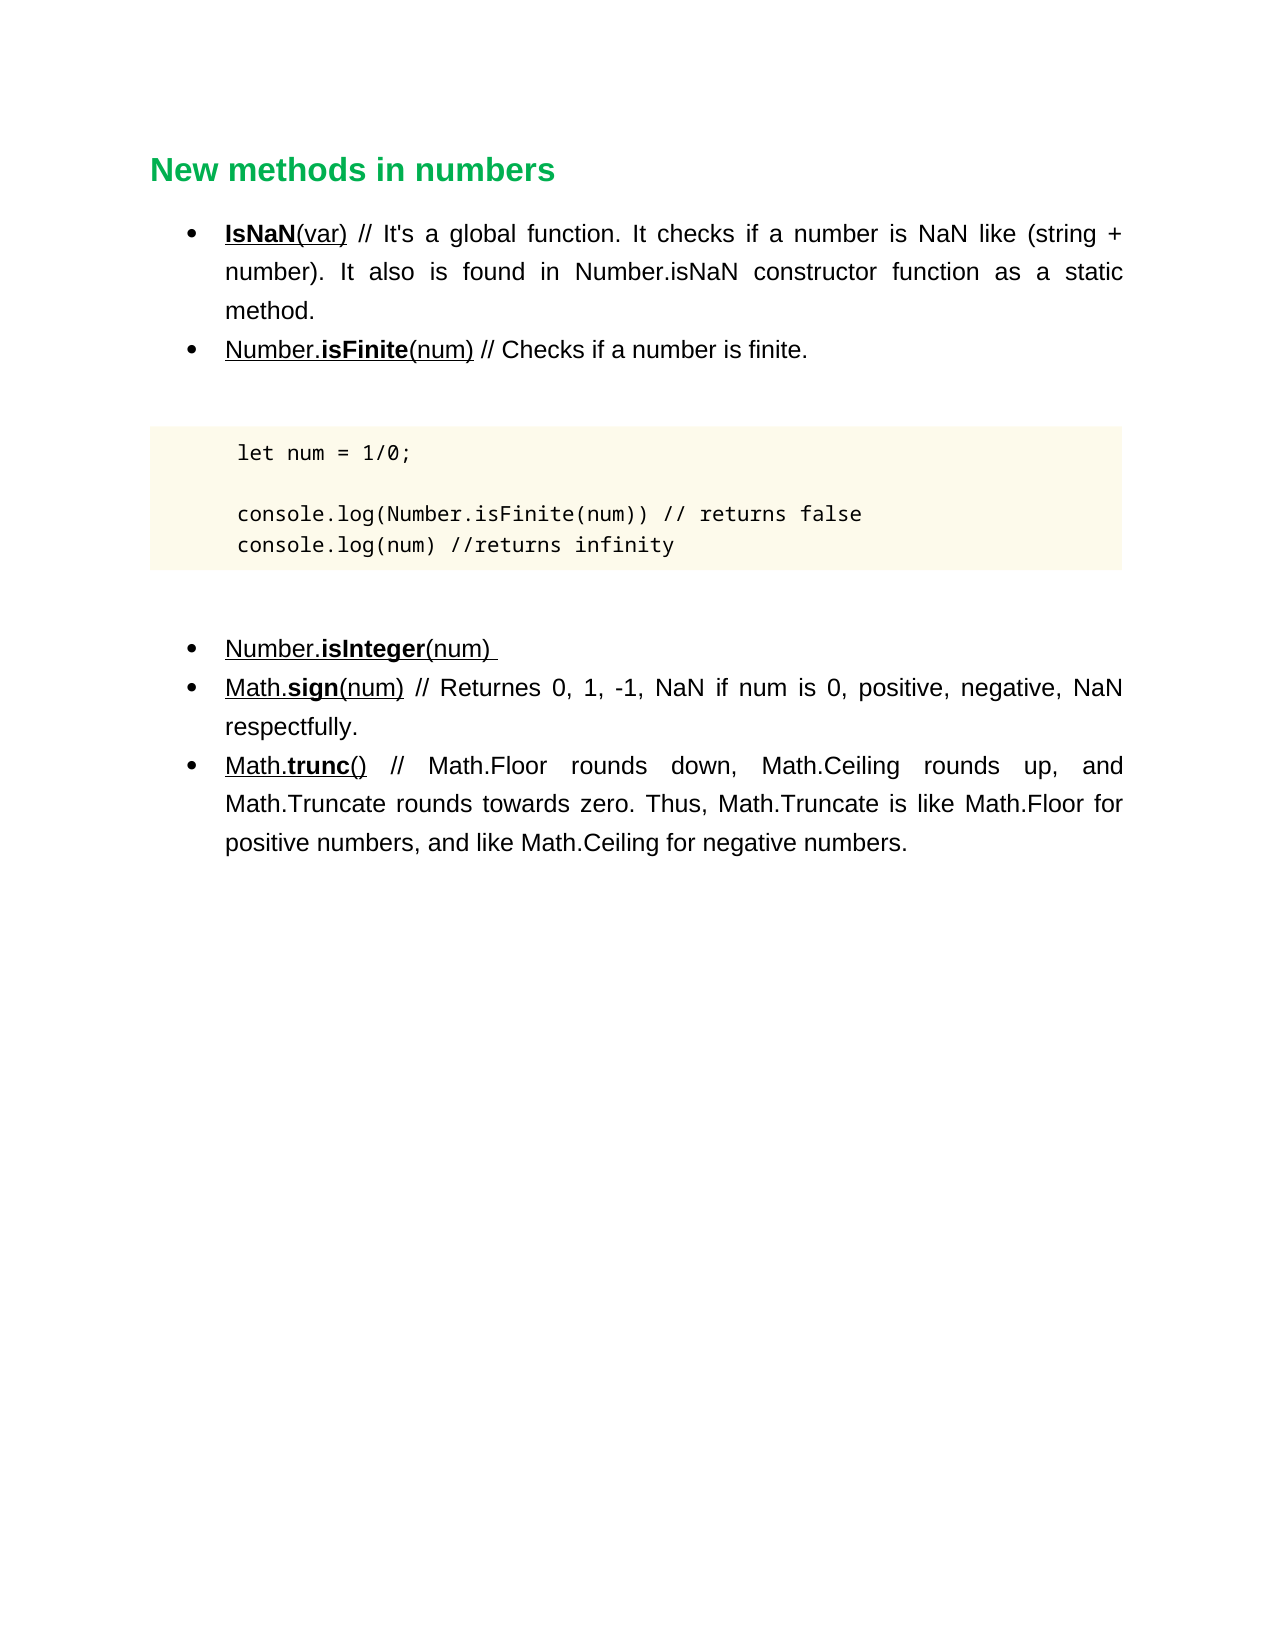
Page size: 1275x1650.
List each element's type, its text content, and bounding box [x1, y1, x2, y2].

text New methods in numbers [150, 150, 1125, 188]
list Number.isFinite(num) // Checks if a number is finite. [187, 335, 1125, 364]
list Math.trunc() // Math.Floor rounds down, Math.Ceiling rounds up, and Math.Truncate rounds towards zero. Thus, Math.Truncate is like Math.Floor for positive numbers, and like Math.Ceiling for negative numbers. [187, 751, 1125, 857]
list Number.isInteger(num) [187, 634, 1125, 663]
list Math.sign(num) // Returnes 0, 1, -1, NaN if num is 0, positive, negative, NaN respectfully. [187, 673, 1125, 741]
list IsNaN(var) // It's a global function. It checks if a number is NaN like (string + number). It also is found in Number.isNaN constructor function as a static method. [187, 218, 1125, 325]
